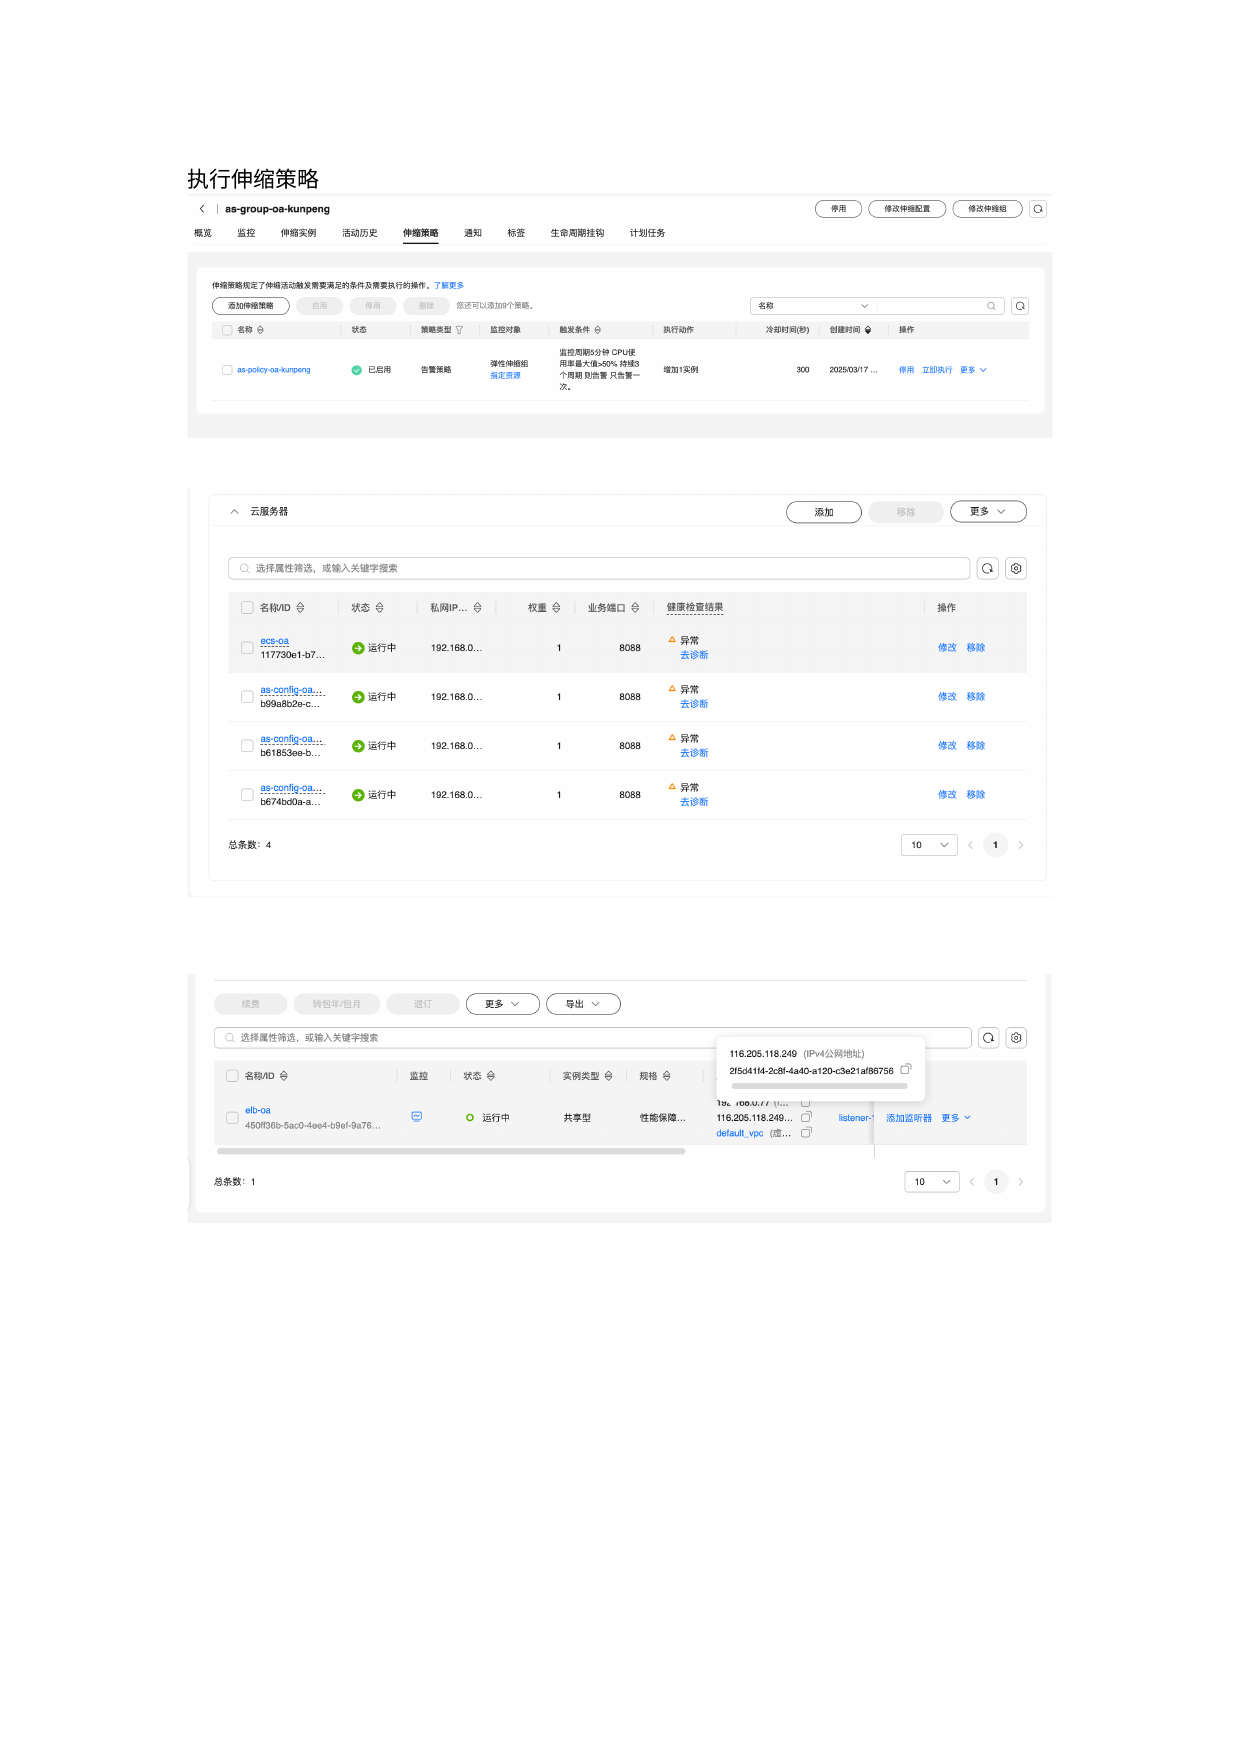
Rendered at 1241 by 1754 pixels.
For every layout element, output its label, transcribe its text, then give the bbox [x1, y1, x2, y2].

picture [187, 194, 1053, 438]
picture [187, 974, 1052, 1223]
text 执行伸缩策略 [187, 162, 1053, 194]
picture [187, 487, 1053, 897]
